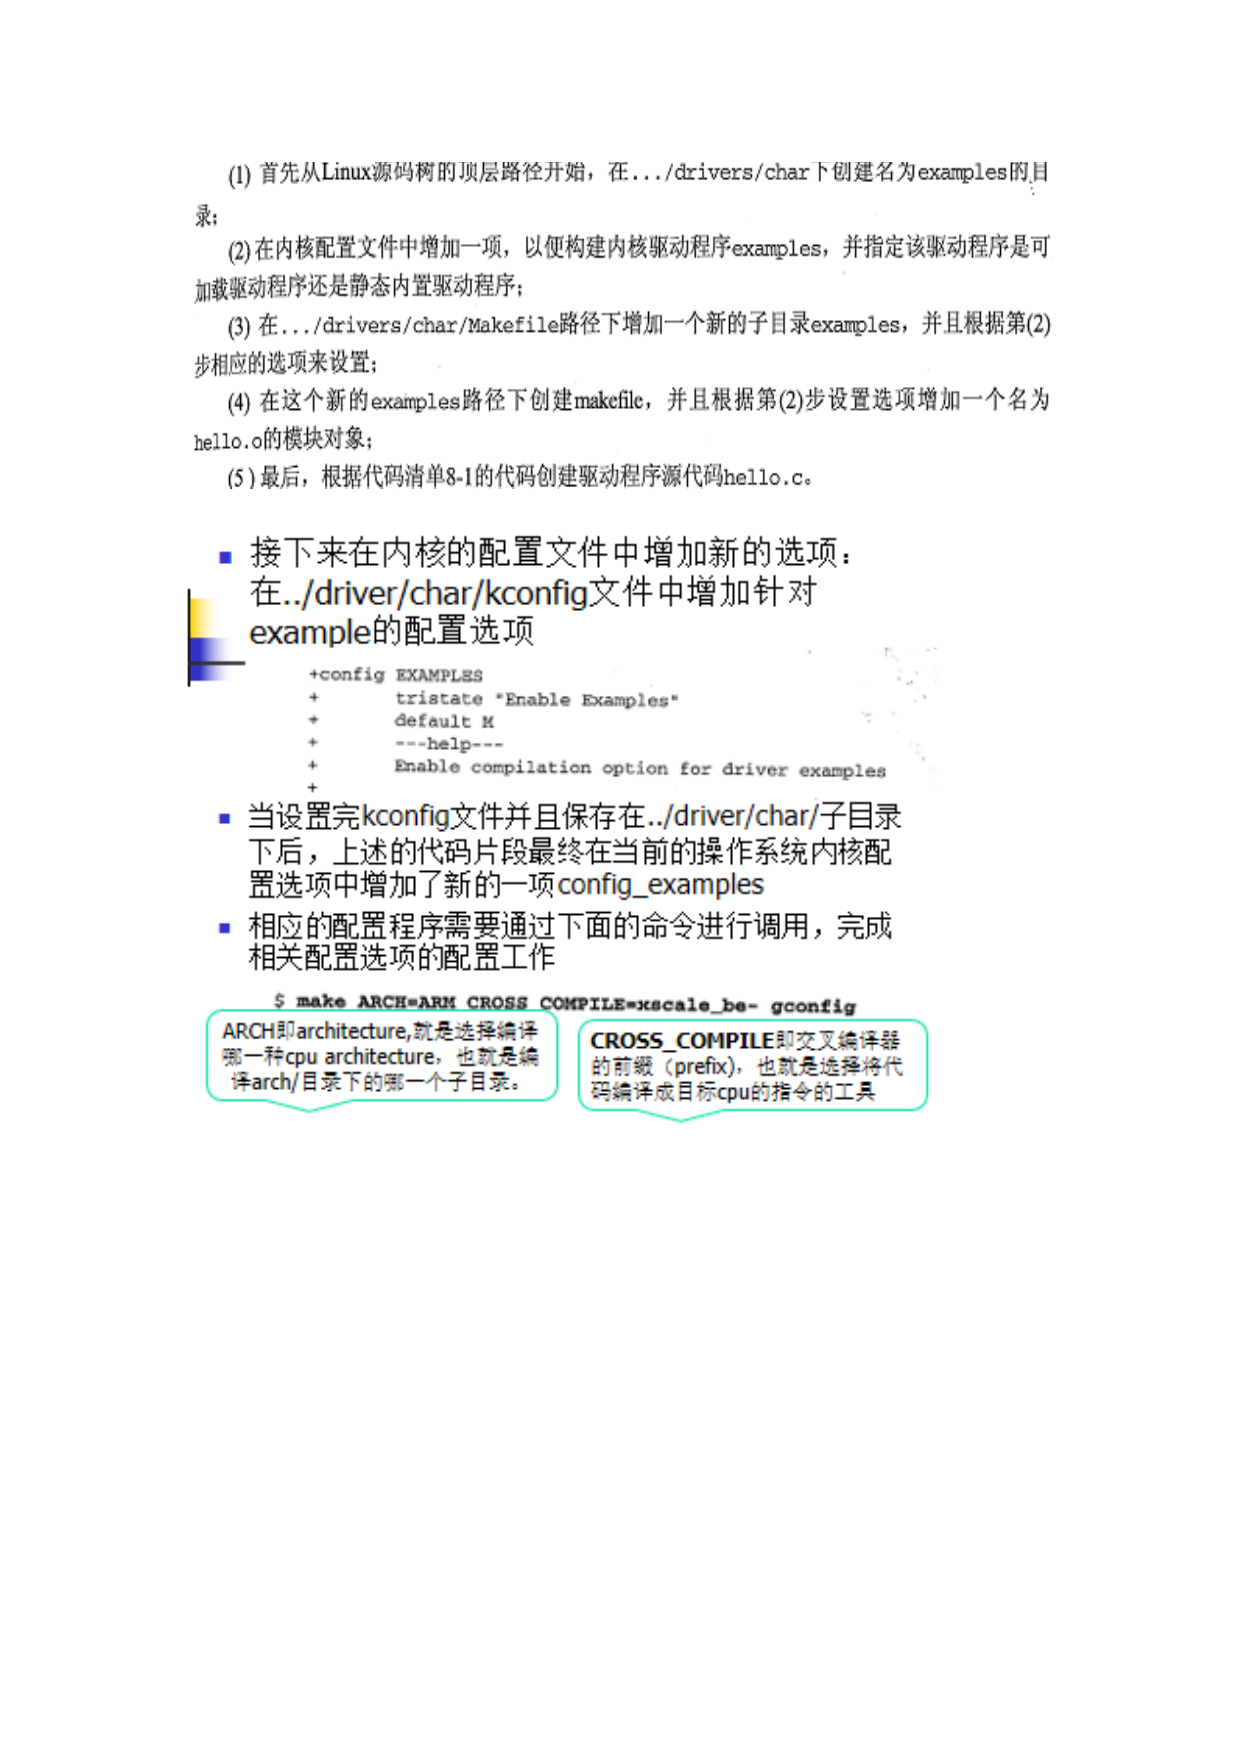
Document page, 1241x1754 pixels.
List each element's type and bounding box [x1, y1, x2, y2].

picture [187, 519, 960, 1133]
picture [187, 162, 1053, 489]
